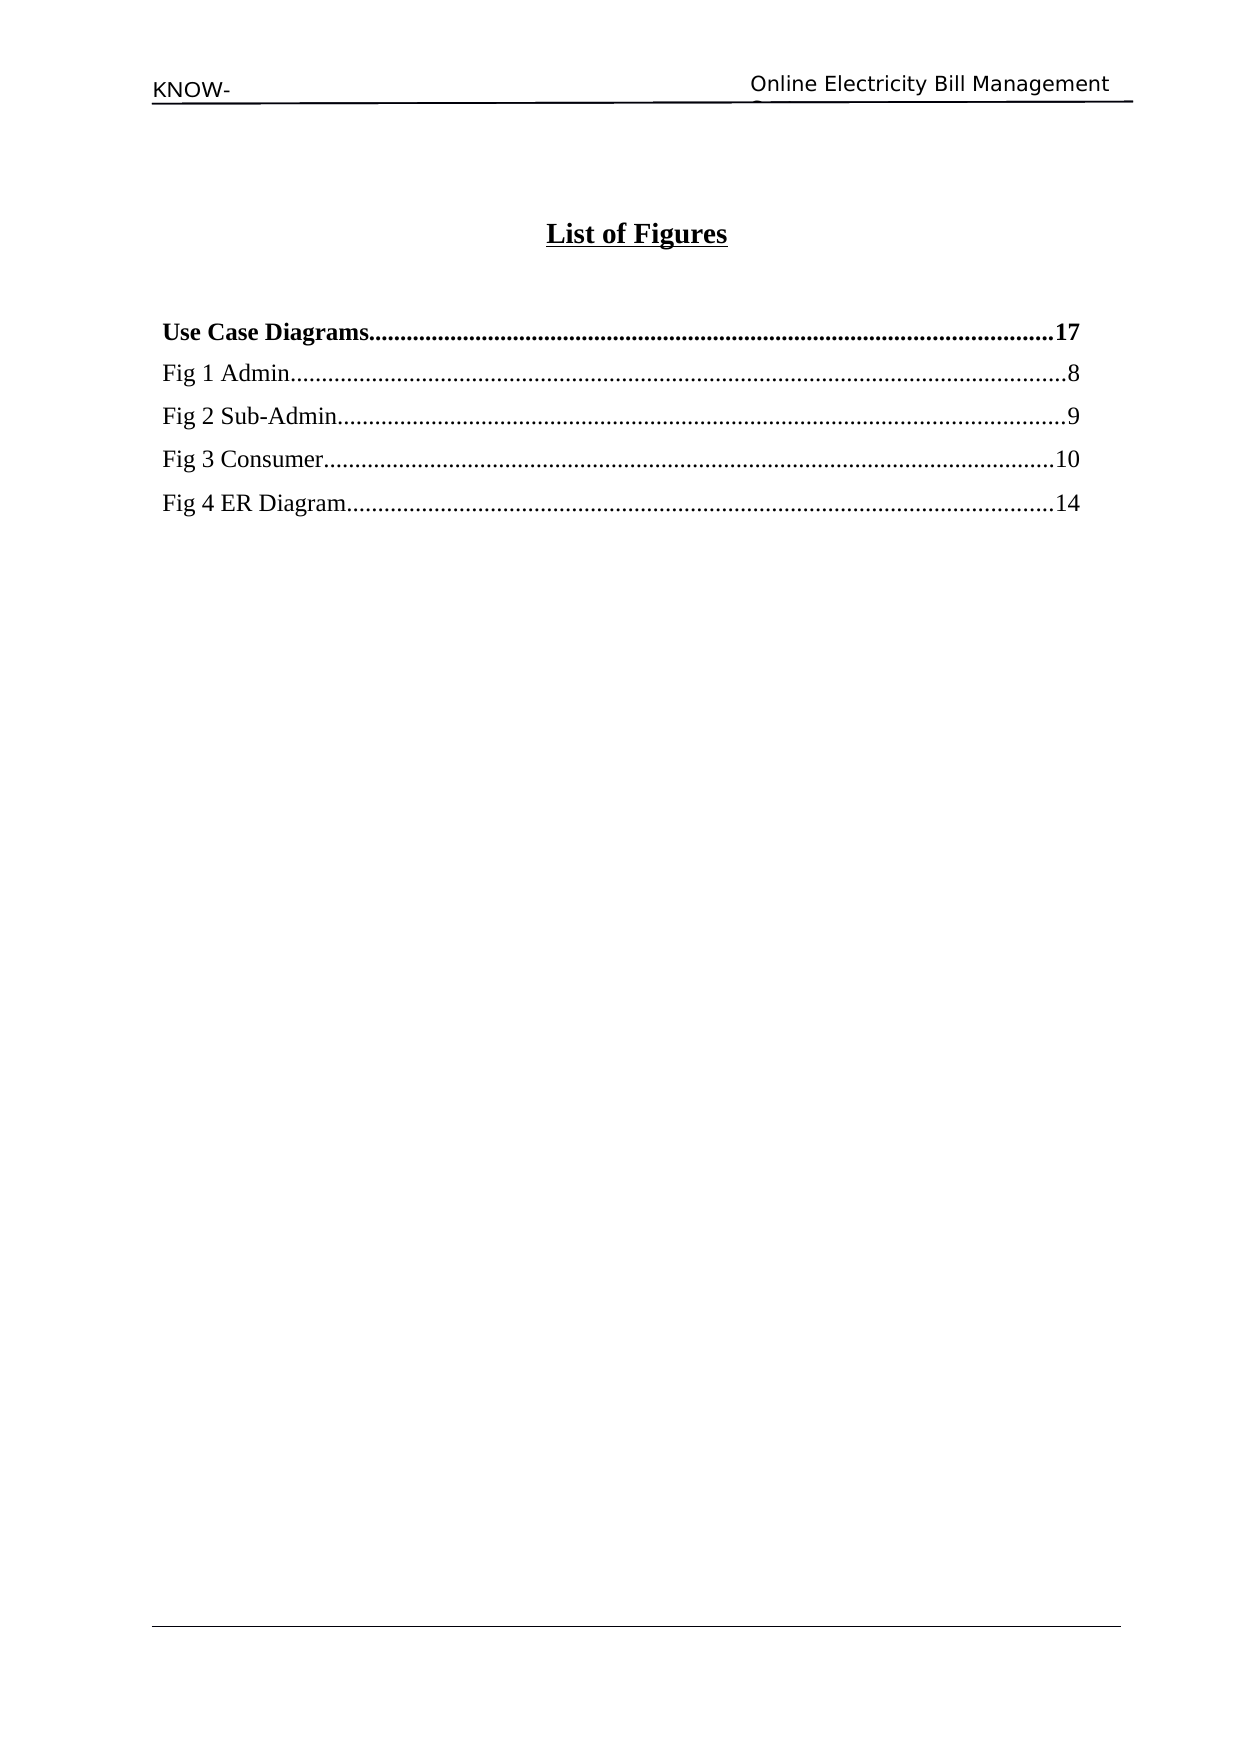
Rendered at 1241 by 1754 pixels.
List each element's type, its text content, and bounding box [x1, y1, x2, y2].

text Fig 4 ER Diagram 14 [162, 488, 1134, 517]
text Fig 3 Consumer 10 [162, 444, 1134, 473]
text List of Figures [139, 217, 1134, 250]
text Fig 2 Sub-Admin 9 [162, 401, 1134, 430]
text Use Case Diagrams 17 [162, 317, 1134, 346]
text Fig 1 Admin 8 [162, 358, 1134, 386]
